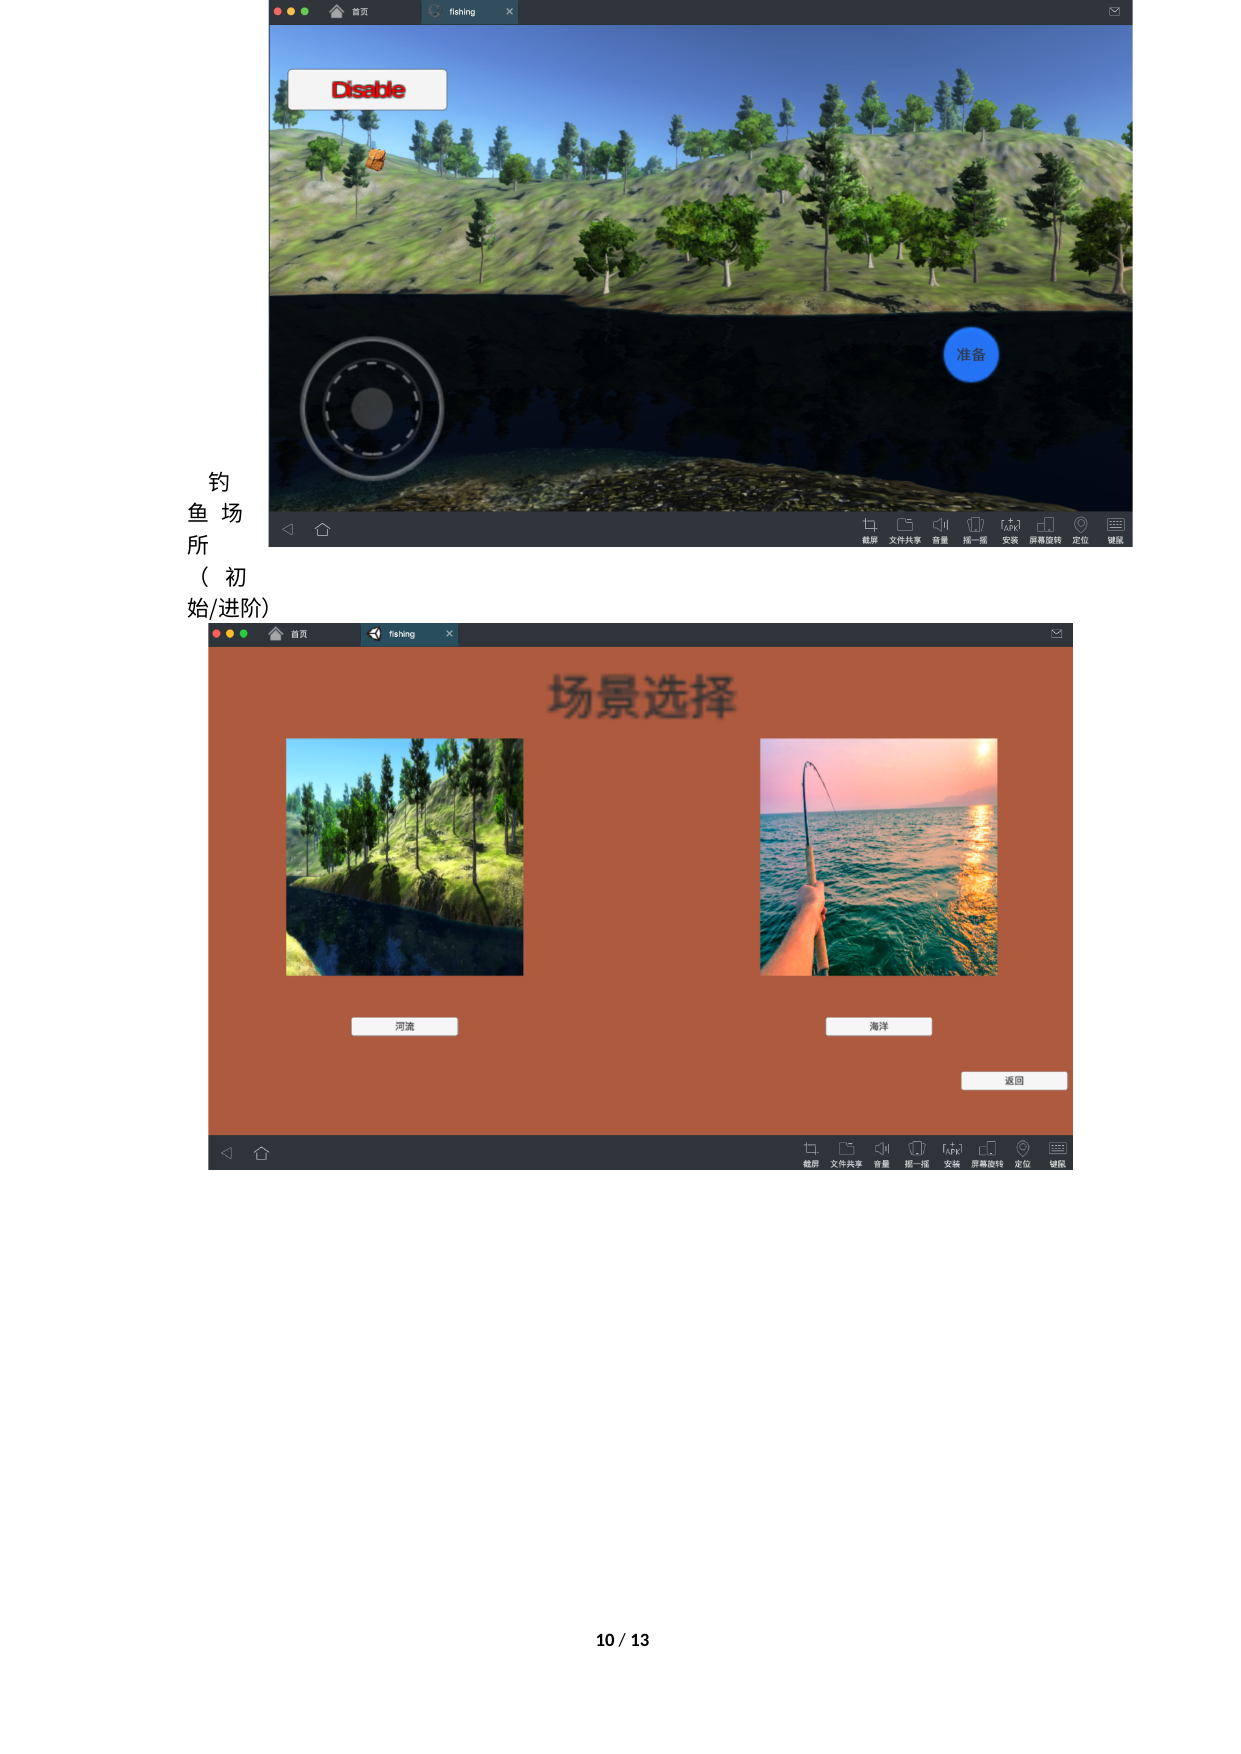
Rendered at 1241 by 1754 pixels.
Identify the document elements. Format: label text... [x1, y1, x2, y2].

text 钓鱼场所（初始/进阶） [187, 465, 1053, 623]
picture [268, 0, 1133, 547]
picture [208, 623, 1073, 1170]
